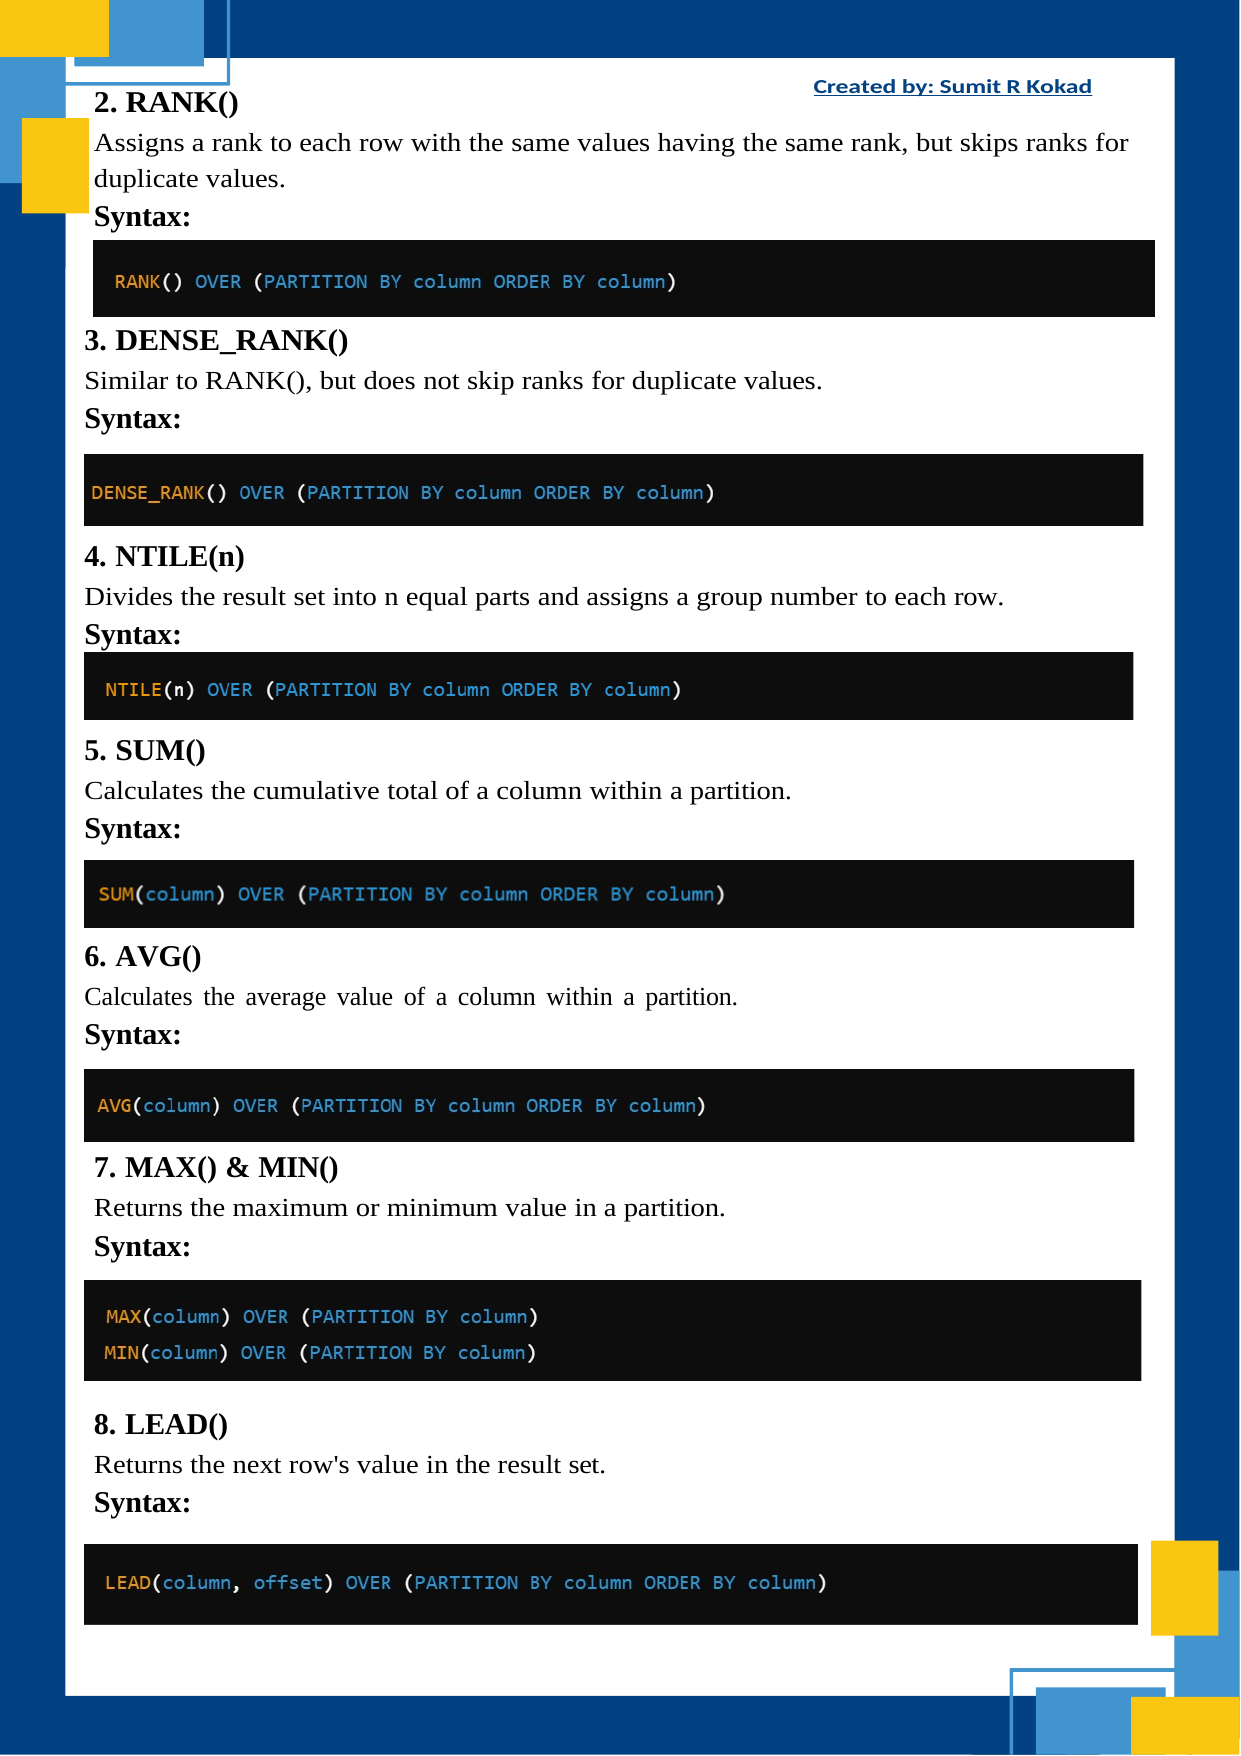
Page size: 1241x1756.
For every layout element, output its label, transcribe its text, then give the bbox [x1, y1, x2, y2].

list SUM() [84, 664, 1240, 767]
list NTILE(n) [84, 465, 1240, 573]
text Similar to RANK(), but does not skip ranks for duplicate values. [84, 365, 1240, 395]
subtitle Syntax: [94, 1228, 1240, 1262]
picture [84, 652, 1134, 664]
picture [84, 860, 1135, 869]
text Returns the next row's value in the result set. [94, 1449, 1240, 1479]
text Calculates the cumulative total of a column within a partition. [84, 775, 1240, 805]
list LEAD() [94, 1303, 1240, 1441]
subtitle Syntax: [84, 400, 1240, 435]
list DENSE_RANK() [84, 322, 1240, 357]
text Calculates the average value of a column within a partition. [84, 981, 1240, 1011]
subtitle Syntax: [84, 616, 1240, 651]
text Syntax: [94, 1484, 1240, 1519]
subtitle Syntax: [84, 1016, 1240, 1051]
picture [84, 1069, 1135, 1142]
picture [93, 240, 1155, 317]
text Returns the maximum or minimum value in a partition. [94, 1192, 1240, 1222]
picture [84, 1280, 1142, 1381]
subtitle Syntax: [84, 810, 1240, 845]
picture [84, 454, 1144, 465]
text Divides the result set into n equal parts and assigns a group number to each row. [84, 581, 1240, 611]
list AVG() [84, 869, 1240, 973]
picture [84, 1544, 1138, 1625]
